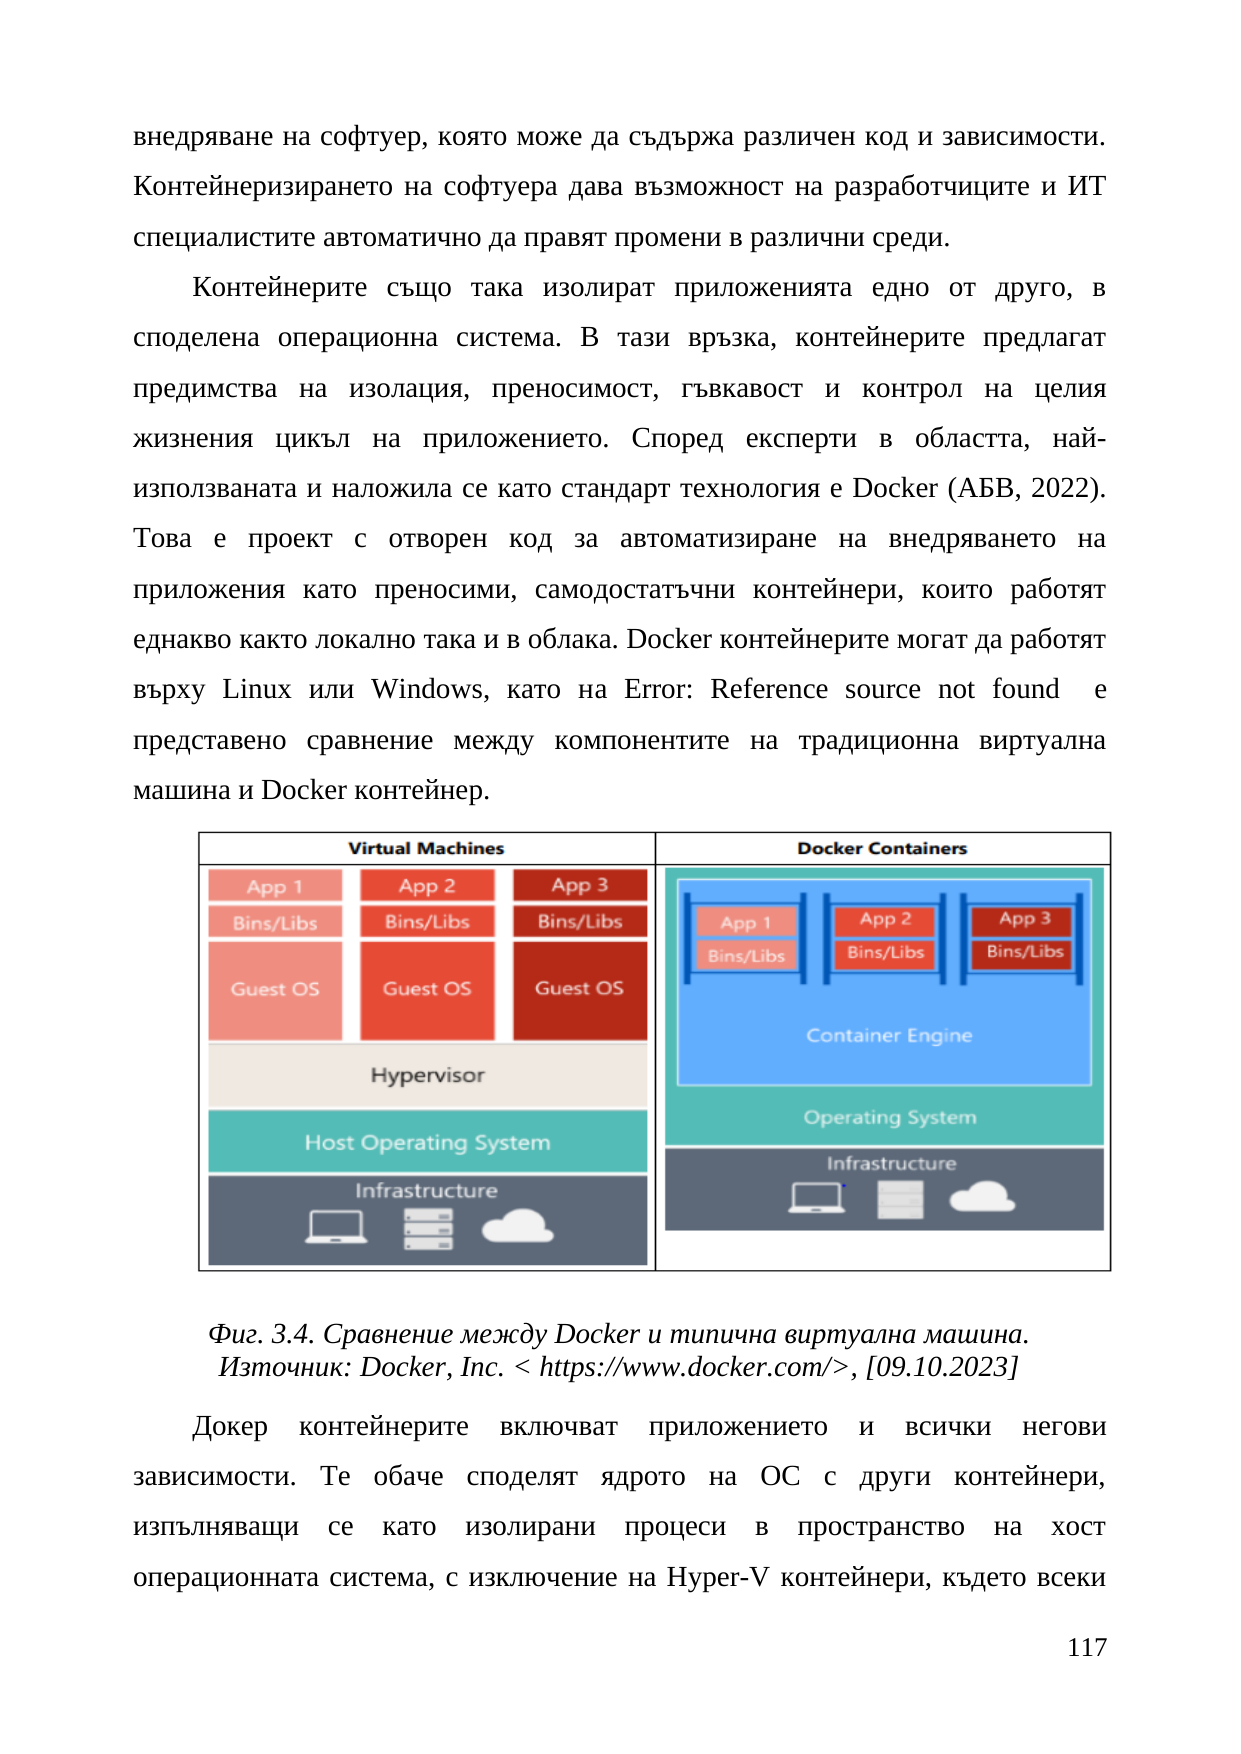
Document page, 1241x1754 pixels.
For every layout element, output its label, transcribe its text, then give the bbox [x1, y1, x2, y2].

title Фиг. 3.4. Сравнение между Docker и типична виртуална машина. Източник: Docker, Inc. < https://www.docker.com/>, [09.10.2023] [192, 1316, 1048, 1383]
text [133, 1408, 1107, 1592]
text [133, 118, 1107, 252]
picture [192, 822, 1119, 1274]
